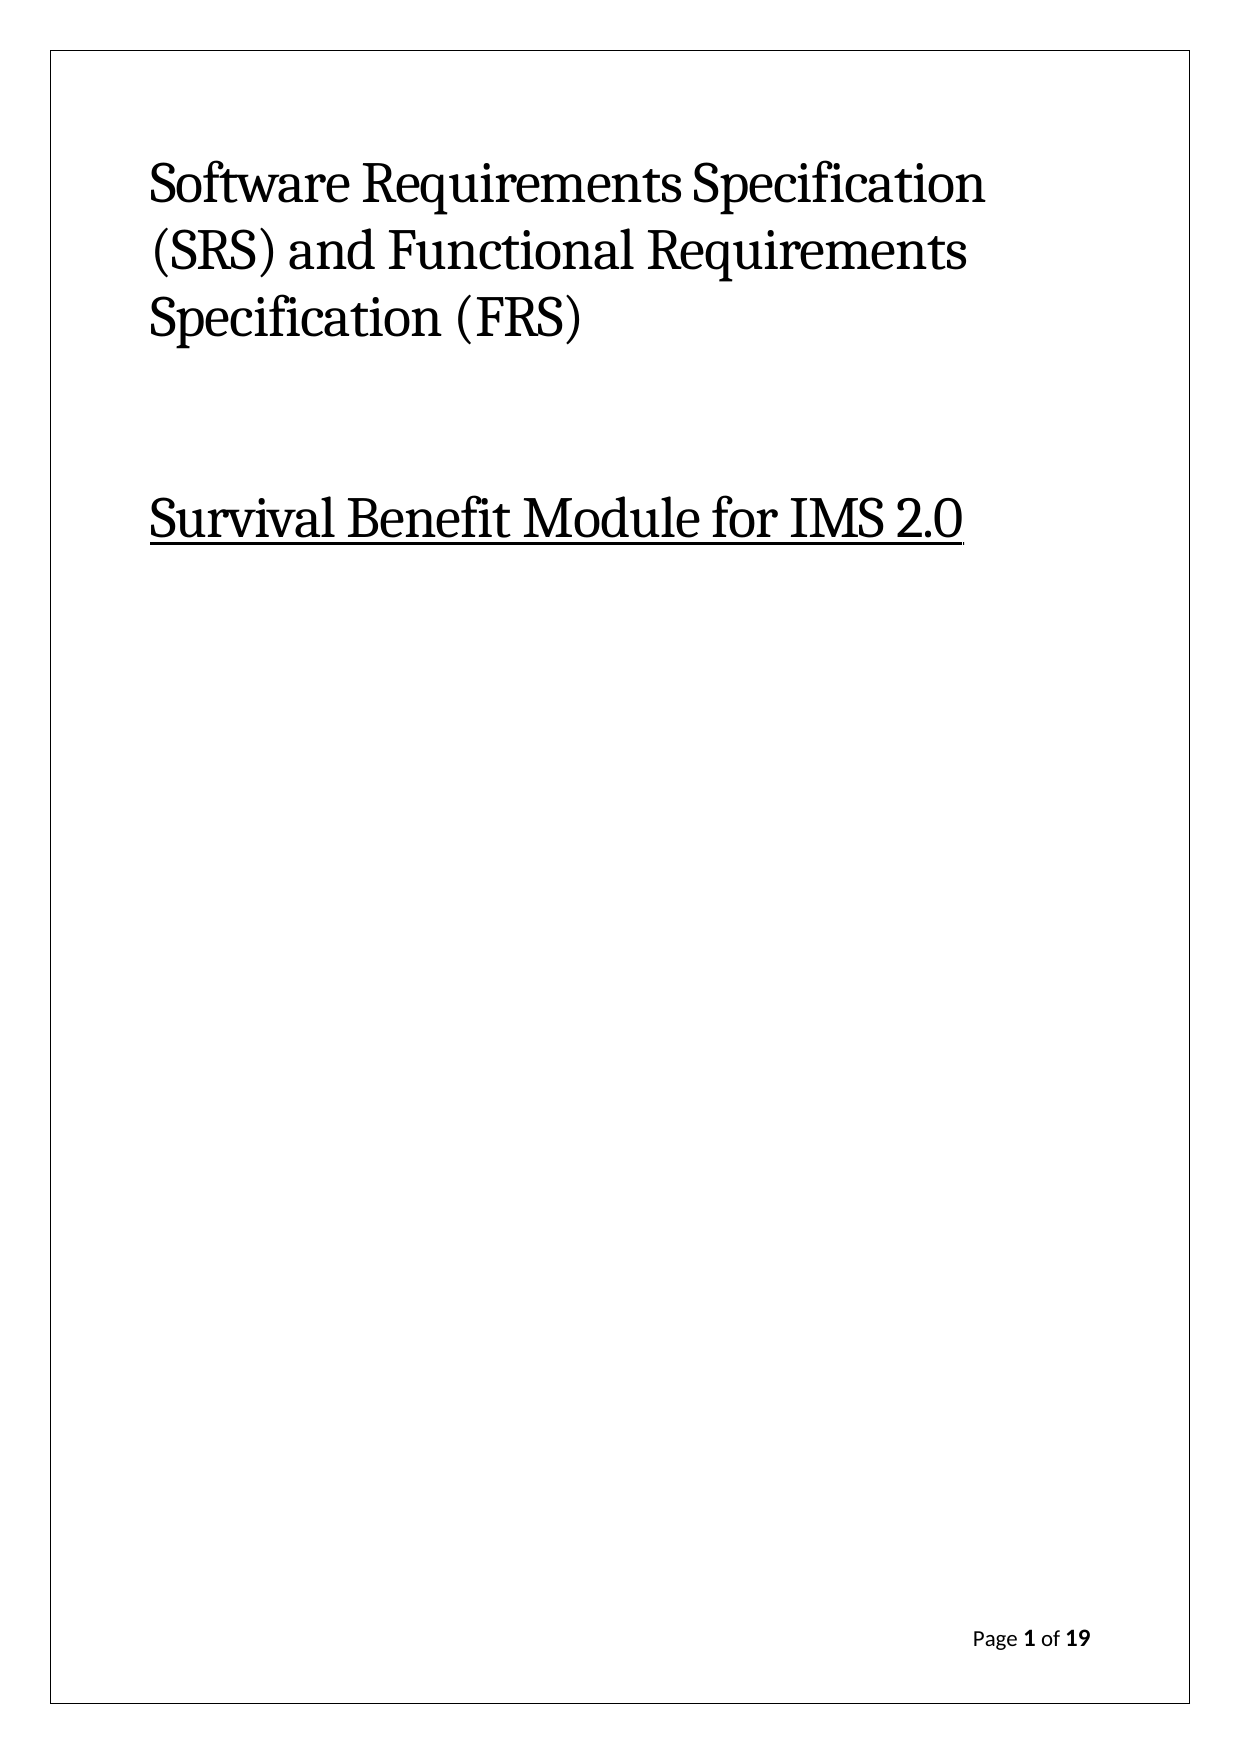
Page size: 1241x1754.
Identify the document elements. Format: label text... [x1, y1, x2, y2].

title Software Requirements Specification (SRS) and Functional Requirements Specification (FRS) [150, 150, 1090, 351]
title Survival Benefit Module for IMS 2.0 [150, 485, 1090, 552]
